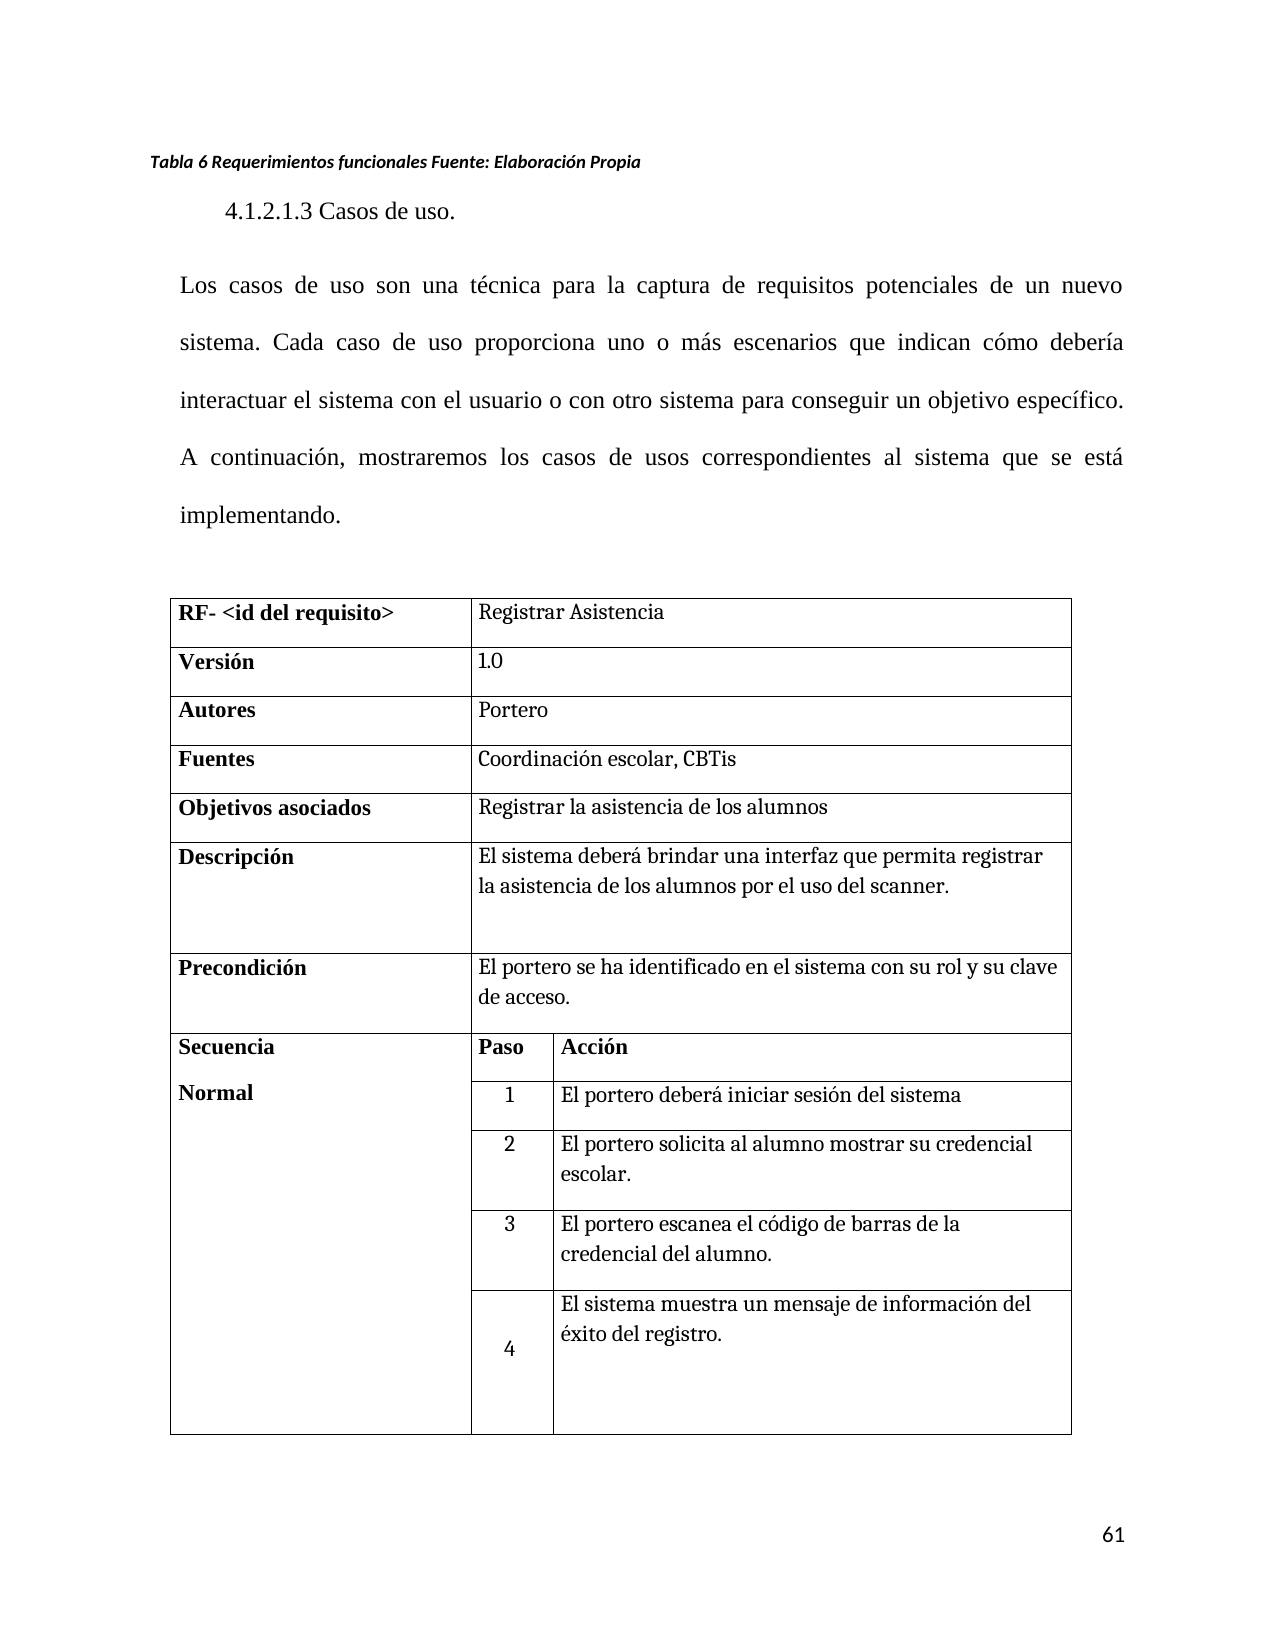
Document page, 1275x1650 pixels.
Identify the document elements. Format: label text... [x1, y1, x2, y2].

table_header Registrar Asistencia [472, 599, 1071, 647]
table_cell 4 [472, 1291, 553, 1434]
table_cell Coordinación escolar, CBTis [472, 746, 1071, 793]
table_cell Portero [472, 697, 1071, 744]
table_cell Precondición [171, 954, 471, 1032]
table_cell El sistema muestra un mensaje de información del éxito del registro. [554, 1291, 1071, 1434]
table_cell El portero escanea el código de barras de la credencial del alumno. [554, 1211, 1071, 1290]
table_cell 1.0 [472, 648, 1071, 696]
table_cell Secuencia Normal [171, 1034, 471, 1434]
subtitle 4.1.2.1.3 Casos de uso. [150, 196, 1125, 224]
table_cell Acción [554, 1034, 1071, 1081]
table_cell Objetivos asociados [171, 794, 471, 842]
table_cell Versión [171, 648, 471, 696]
table_cell El portero se ha identificado en el sistema con su rol y su clave de acceso. [472, 954, 1071, 1032]
table_header RF- <id del requisito> [171, 599, 471, 647]
table_cell 3 [472, 1211, 553, 1290]
table_cell 2 [472, 1131, 553, 1210]
table_cell El portero deberá iniciar sesión del sistema [554, 1082, 1071, 1130]
table_cell Descripción [171, 843, 471, 953]
table_cell Autores [171, 697, 471, 744]
table_cell El sistema deberá brindar una interfaz que permita registrar la asistencia de los alumnos por el uso del scanner. [472, 843, 1071, 953]
table_cell Fuentes [171, 746, 471, 793]
table_cell Registrar la asistencia de los alumnos [472, 794, 1071, 842]
text Los casos de uso son una técnica para la captura de requisitos potenciales de un nuevo sistema. Cada caso de uso proporciona uno o más escenarios que indican cómo debería interactuar el sistema con el usuario o con otro sistema para conseguir un objetivo específico. A continuación, mostraremos los casos de usos correspondientes al sistema que se está implementando. [179, 270, 1125, 529]
text Tabla 6 Requerimientos funcionales Fuente: Elaboración Propia [150, 150, 1125, 173]
table_cell 1 [472, 1082, 553, 1130]
table_cell El portero solicita al alumno mostrar su credencial escolar. [554, 1131, 1071, 1210]
table_cell Paso [472, 1034, 553, 1081]
